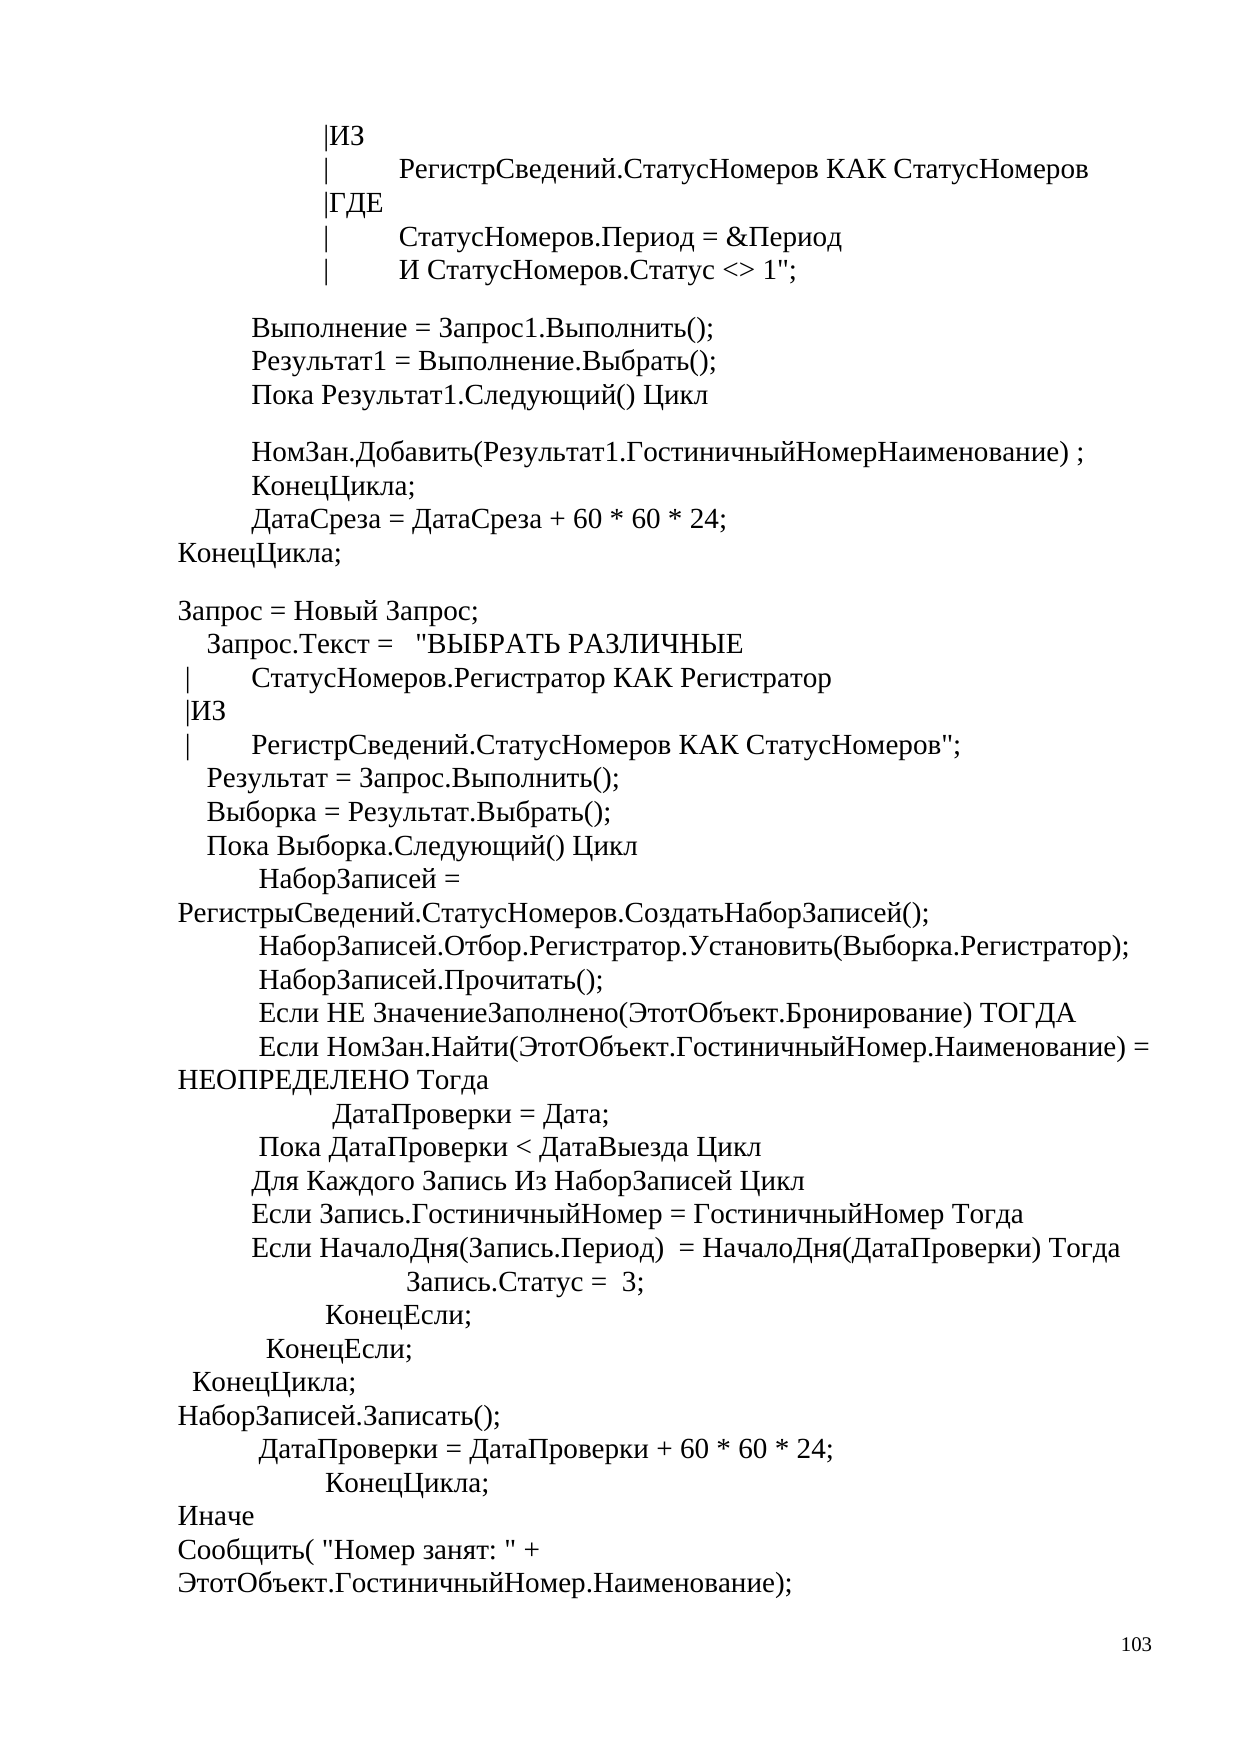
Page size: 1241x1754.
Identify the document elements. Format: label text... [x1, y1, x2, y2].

text Пока ДатаПроверки < ДатаВыезда Цикл [177, 1129, 1152, 1163]
text НаборЗаписей.Записать(); [177, 1398, 1152, 1431]
text ДатаПроверки = Дата; [177, 1096, 1152, 1129]
text КонецЦикла; [177, 468, 1152, 502]
text КонецЕсли; [177, 1331, 1152, 1364]
text Если НачалоДня(Запись.Период) = НачалоДня(ДатаПроверки) Тогда [177, 1230, 1152, 1264]
text | И СтатусНомеров.Статус <> 1"; [177, 252, 1152, 286]
text Запись.Статус = 3; [177, 1264, 1152, 1297]
text | РегистрСведений.СтатусНомеров КАК СтатусНомеров [177, 152, 1152, 185]
text Результат = Запрос.Выполнить(); [177, 761, 1152, 794]
text КонецЦикла; [177, 1364, 1152, 1398]
text ДатаПроверки = ДатаПроверки + 60 * 60 * 24; [177, 1431, 1152, 1465]
text |ГДЕ [177, 185, 1152, 219]
text Если Запись.ГостиничныйНомер = ГостиничныйНомер Тогда [177, 1197, 1152, 1230]
text КонецЕсли; [177, 1297, 1152, 1331]
text |ИЗ [177, 693, 1152, 727]
text Выполнение = Запрос1.Выполнить(); [177, 310, 1152, 343]
text Пока Результат1.Следующий() Цикл [177, 377, 1152, 411]
text Выборка = Результат.Выбрать(); [177, 794, 1152, 828]
text НаборЗаписей.Прочитать(); [177, 962, 1152, 995]
text | РегистрСведений.СтатусНомеров КАК СтатусНомеров"; [177, 727, 1152, 761]
text Результат1 = Выполнение.Выбрать(); [177, 343, 1152, 377]
text Для Каждого Запись Из НаборЗаписей Цикл [177, 1163, 1152, 1197]
text Если НЕ ЗначениеЗаполнено(ЭтотОбъект.Бронирование) ТОГДА [177, 995, 1152, 1029]
text Иначе [177, 1498, 1152, 1532]
text ДатаСреза = ДатаСреза + 60 * 60 * 24; [177, 502, 1152, 535]
text КонецЦикла; [177, 1465, 1152, 1498]
text |ИЗ [177, 118, 1152, 152]
text Запрос.Текст = "ВЫБРАТЬ РАЗЛИЧНЫЕ [177, 626, 1152, 660]
text Запрос = Новый Запрос; [177, 593, 1152, 626]
text НаборЗаписей.Отбор.Регистратор.Установить(Выборка.Регистратор); [177, 928, 1152, 962]
text Сообщить( "Номер занят: " + ЭтотОбъект.ГостиничныйНомер.Наименование); [177, 1532, 1152, 1599]
text КонецЦикла; [177, 535, 1152, 569]
text НаборЗаписей = РегистрыСведений.СтатусНомеров.СоздатьНаборЗаписей(); [177, 861, 1152, 928]
text Если НомЗан.Найти(ЭтотОбъект.ГостиничныйНомер.Наименование) = НЕОПРЕДЕЛЕНО Тогда [177, 1029, 1152, 1096]
text Пока Выборка.Следующий() Цикл [177, 828, 1152, 861]
text | СтатусНомеров.Период = &Период [177, 219, 1152, 252]
text НомЗан.Добавить(Результат1.ГостиничныйНомерНаименование) ; [177, 411, 1152, 468]
text | СтатусНомеров.Регистратор КАК Регистратор [177, 660, 1152, 693]
